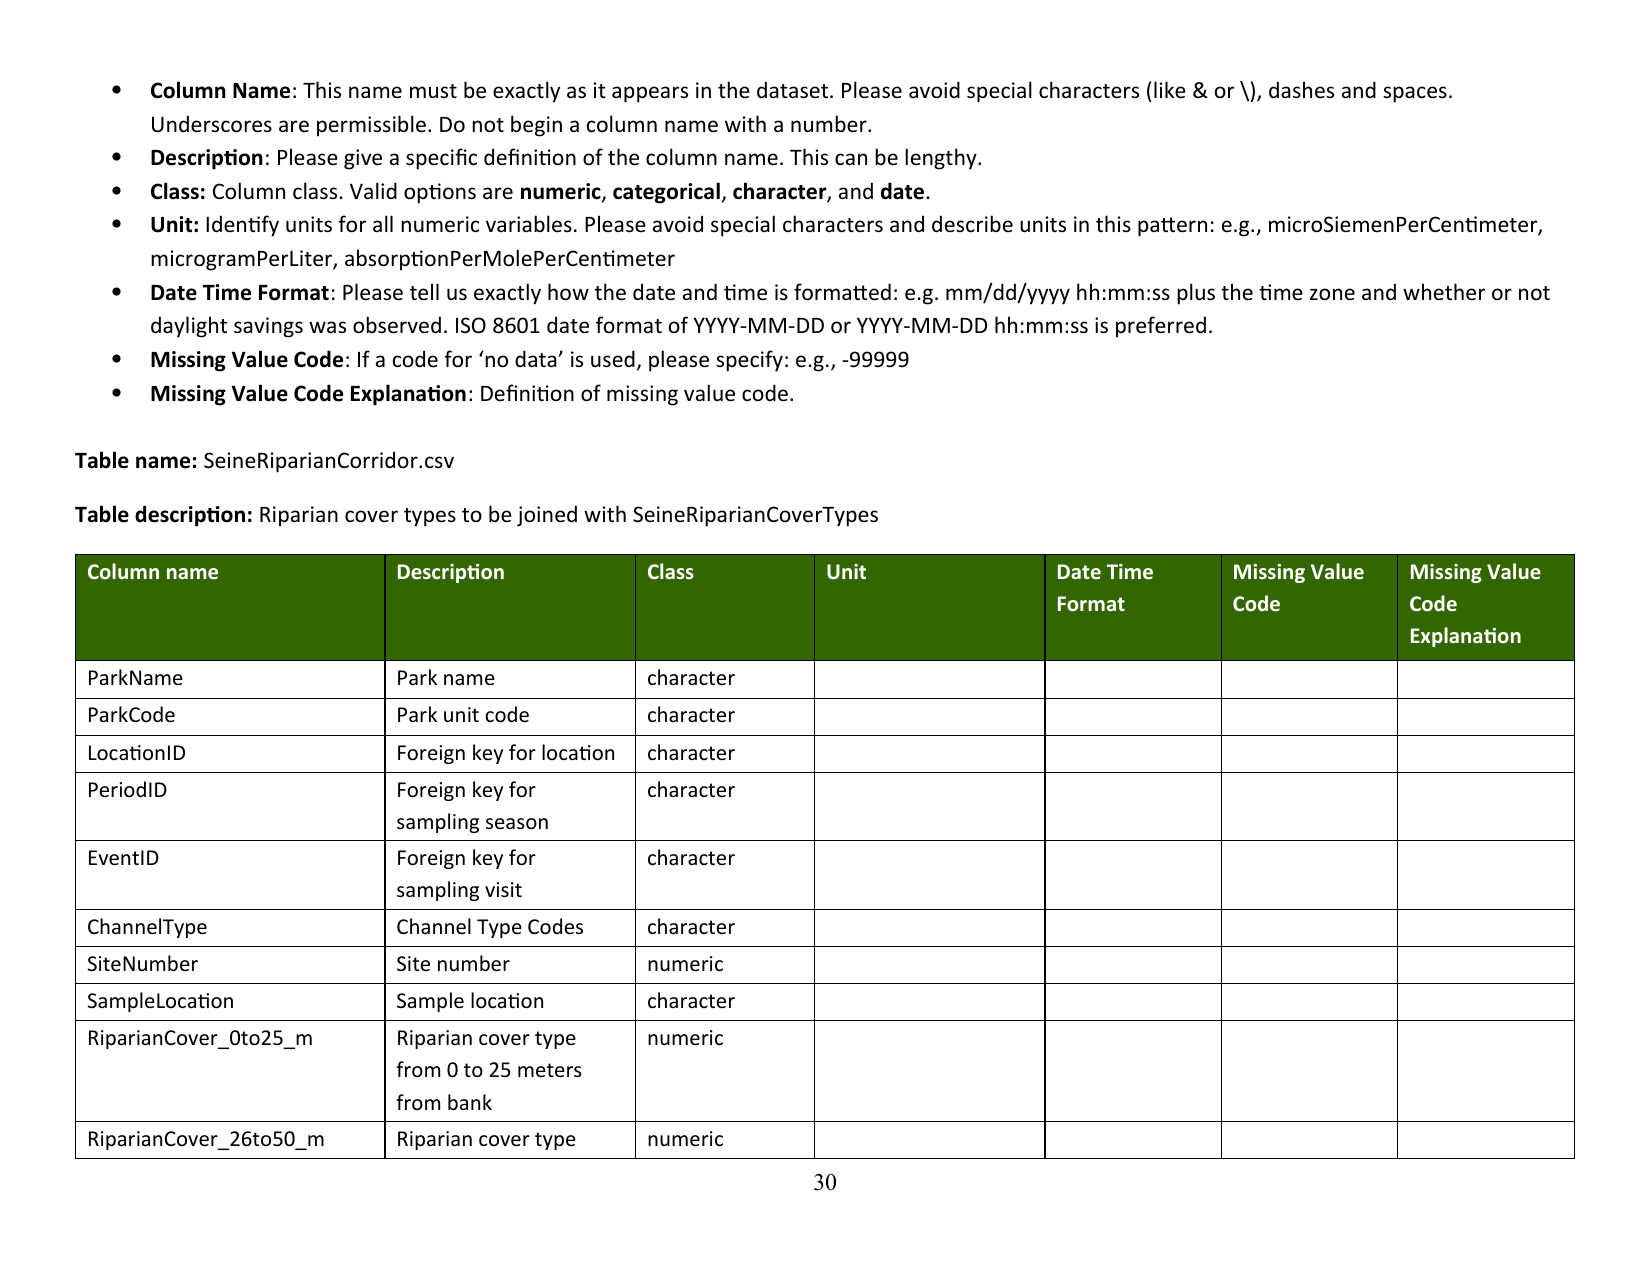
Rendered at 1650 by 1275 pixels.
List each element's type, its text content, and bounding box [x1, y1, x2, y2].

table_cell [1222, 947, 1397, 983]
table_cell [1046, 947, 1221, 983]
table_cell ParkCode [76, 699, 384, 734]
table_header Missing Value Code Explanation [1398, 555, 1574, 660]
table_cell Foreign key for sampling visit [386, 841, 635, 909]
table_header Column name [76, 555, 384, 660]
table_cell ChannelType [76, 910, 384, 946]
table_cell [1222, 1021, 1397, 1121]
table_cell SampleLocation [76, 984, 384, 1020]
table_cell Sample location [386, 984, 635, 1020]
table_cell [1046, 736, 1221, 772]
table_cell [1222, 984, 1397, 1020]
table_cell [1398, 841, 1574, 909]
table_cell [815, 773, 1044, 840]
list Missing Value Code Explanation: Definition of missing value code. [112, 378, 1575, 407]
table_cell character [636, 910, 814, 946]
list Column Name: This name must be exactly as it appears in the dataset. Please avoid special characters (like & or \), dashes and spaces. Underscores are permissible. Do not begin a column name with a number. [112, 75, 1575, 138]
table_cell Riparian cover type from 0 to 25 meters from bank [386, 1021, 635, 1121]
table_cell [1398, 773, 1574, 840]
table_cell character [636, 736, 814, 772]
table_cell RiparianCover_0to25_m [76, 1021, 384, 1121]
table_cell EventID [76, 841, 384, 909]
table_cell character [636, 661, 814, 697]
table_cell [1046, 1021, 1221, 1121]
table_cell LocationID [76, 736, 384, 772]
table_cell [815, 910, 1044, 946]
table_cell PeriodID [76, 773, 384, 840]
list Description: Please give a specific definition of the column name. This can be lengthy. [112, 142, 1575, 172]
table_cell character [636, 773, 814, 840]
table_cell [815, 699, 1044, 734]
table_cell [1398, 1122, 1574, 1158]
list Date Time Format: Please tell us exactly how the date and time is formatted: e.g. mm/dd/yyyy hh:mm:ss plus the time zone and whether or not daylight savings was observed. ISO 8601 date format of YYYY-MM-DD or YYYY-MM-DD hh:mm:ss is preferred. [112, 277, 1575, 340]
table_cell [1046, 841, 1221, 909]
table_cell [1398, 910, 1574, 946]
table_cell Foreign key for location [386, 736, 635, 772]
table_cell [1046, 773, 1221, 840]
table_cell character [636, 699, 814, 734]
table_cell Foreign key for sampling season [386, 773, 635, 840]
table_cell [1398, 661, 1574, 697]
table_cell [1222, 910, 1397, 946]
table_cell [815, 1021, 1044, 1121]
table_cell ParkName [76, 661, 384, 697]
table_cell SiteNumber [76, 947, 384, 983]
table_cell [1046, 1122, 1221, 1158]
table_cell [1398, 984, 1574, 1020]
table_cell [815, 841, 1044, 909]
table_cell Park unit code [386, 699, 635, 734]
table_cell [386, 1122, 635, 1158]
text Table description: Riparian cover types to be joined with SeineRiparianCoverTypes [75, 499, 1575, 529]
table_cell [1398, 947, 1574, 983]
table_cell [815, 736, 1044, 772]
table_cell character [636, 984, 814, 1020]
table_cell [1222, 773, 1397, 840]
table_cell [815, 984, 1044, 1020]
table_cell [1222, 699, 1397, 734]
table_header Unit [815, 555, 1044, 660]
table_cell [1222, 1122, 1397, 1158]
table_cell [1046, 984, 1221, 1020]
table_cell [1222, 736, 1397, 772]
list Missing Value Code: If a code for ‘no data’ is used, please specify: e.g., -99999 [112, 344, 1575, 373]
table_cell [815, 661, 1044, 697]
table_header Description [386, 555, 635, 660]
table_header Missing Value Code [1222, 555, 1397, 660]
table_cell [1046, 661, 1221, 697]
list Unit: Identify units for all numeric variables. Please avoid special characters and describe units in this pattern: e.g., microSiemenPerCentimeter, microgramPerLiter, absorptionPerMolePerCentimeter [112, 209, 1575, 272]
table_cell [1398, 699, 1574, 734]
table_cell [1046, 699, 1221, 734]
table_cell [76, 1122, 384, 1158]
table_cell Site number [386, 947, 635, 983]
table_cell [1222, 661, 1397, 697]
table_cell Park name [386, 661, 635, 697]
table_cell [815, 947, 1044, 983]
table_cell Channel Type Codes [386, 910, 635, 946]
table_cell [1398, 1021, 1574, 1121]
table_cell [1398, 736, 1574, 772]
text Table name: SeineRiparianCorridor.csv [75, 445, 1575, 474]
table_cell [1222, 841, 1397, 909]
table_cell numeric [636, 1021, 814, 1121]
table_cell numeric [636, 1122, 814, 1158]
table_header Date Time Format [1046, 555, 1221, 660]
table_cell [815, 1122, 1044, 1158]
list Class: Column class. Valid options are numeric, categorical, character, and date. [112, 176, 1575, 205]
table_header Class [636, 555, 814, 660]
table_cell character [636, 841, 814, 909]
table_cell numeric [636, 947, 814, 983]
table_cell [1046, 910, 1221, 946]
